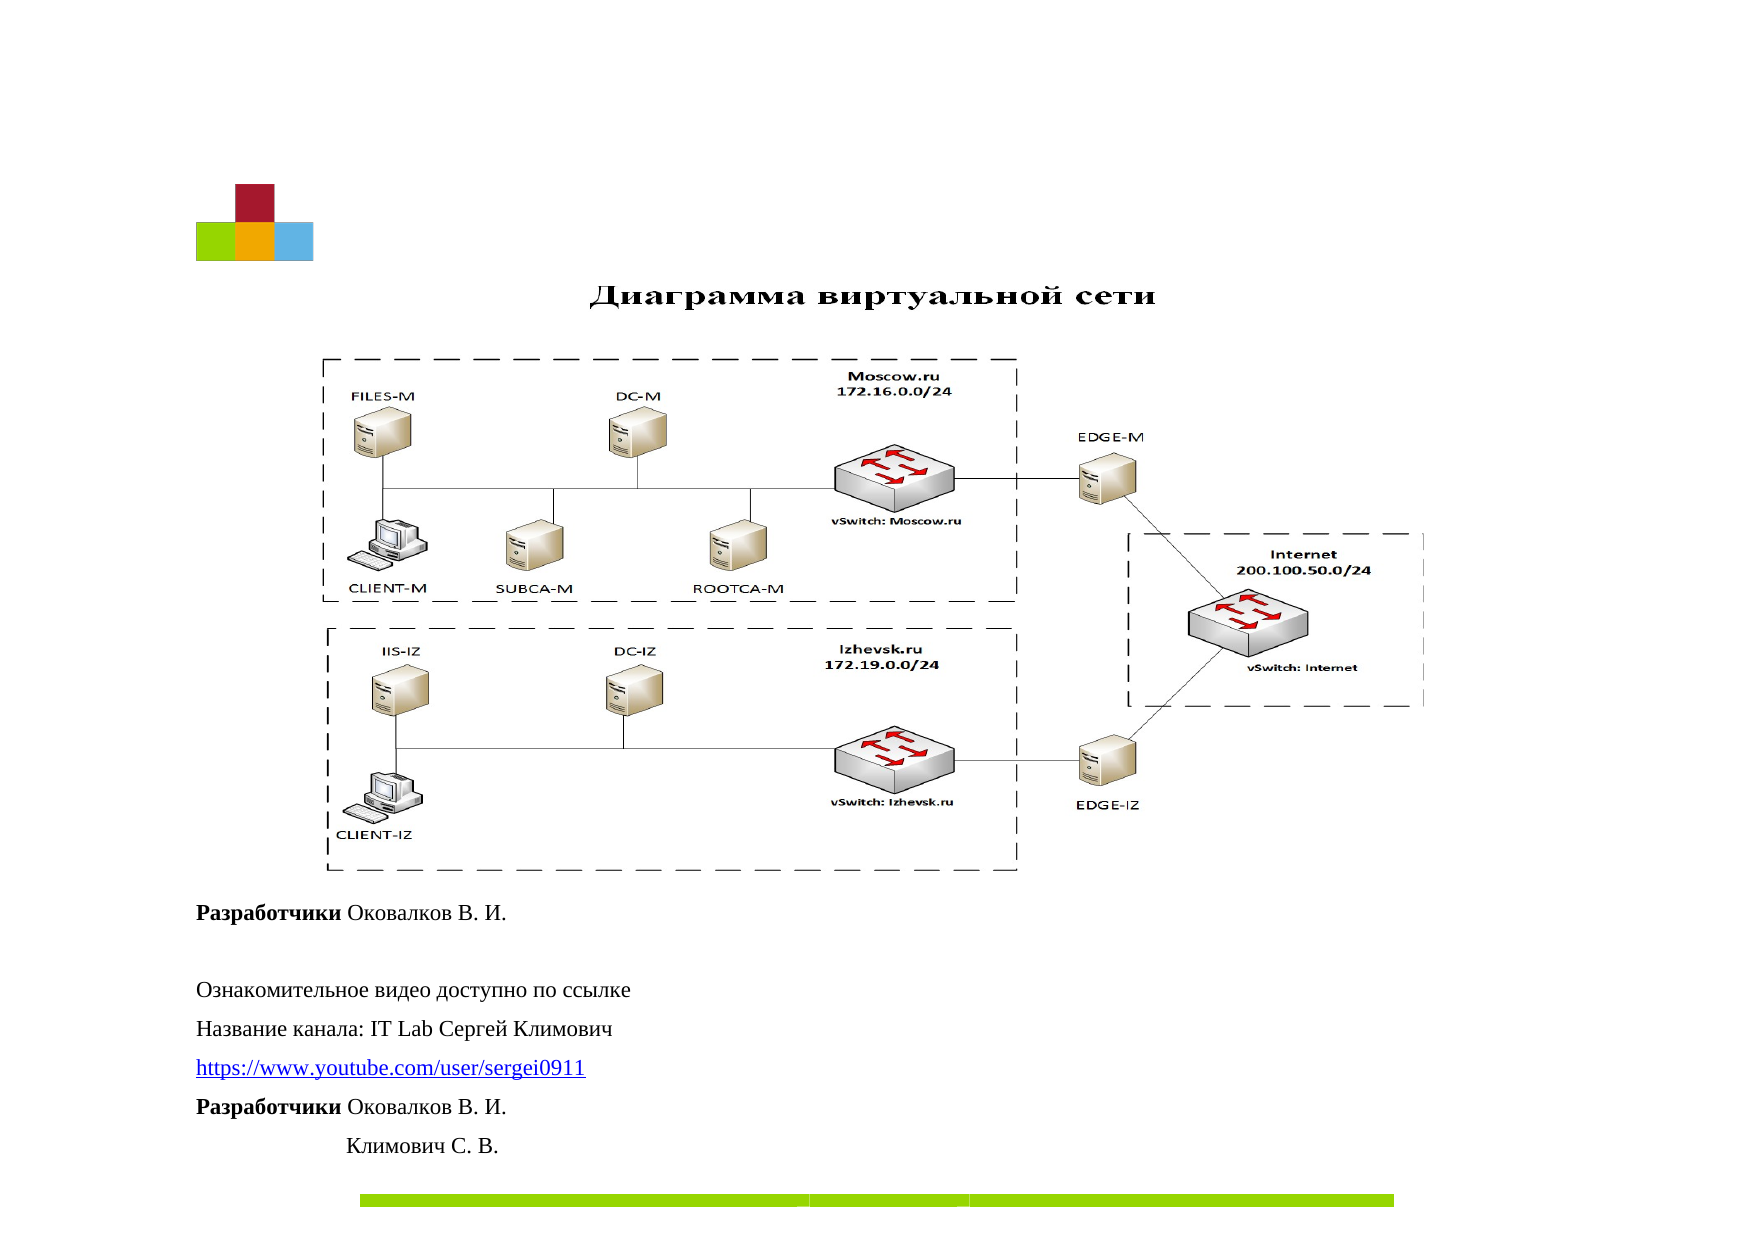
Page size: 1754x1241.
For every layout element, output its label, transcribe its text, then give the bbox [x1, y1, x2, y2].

text Ознакомительное видео доступно по ссылке [196, 976, 929, 1003]
text Климович С. В. [196, 1132, 929, 1158]
text Разработчики Оковалков В. И. [196, 1093, 929, 1119]
text Разработчики Оковалков В. И. [196, 899, 929, 925]
text Название канала: IT Lab Сергей Климович [196, 1015, 929, 1042]
picture [195, 184, 314, 261]
text https://www.youtube.com/user/sergei0911 [196, 1054, 929, 1080]
picture [322, 286, 1424, 871]
